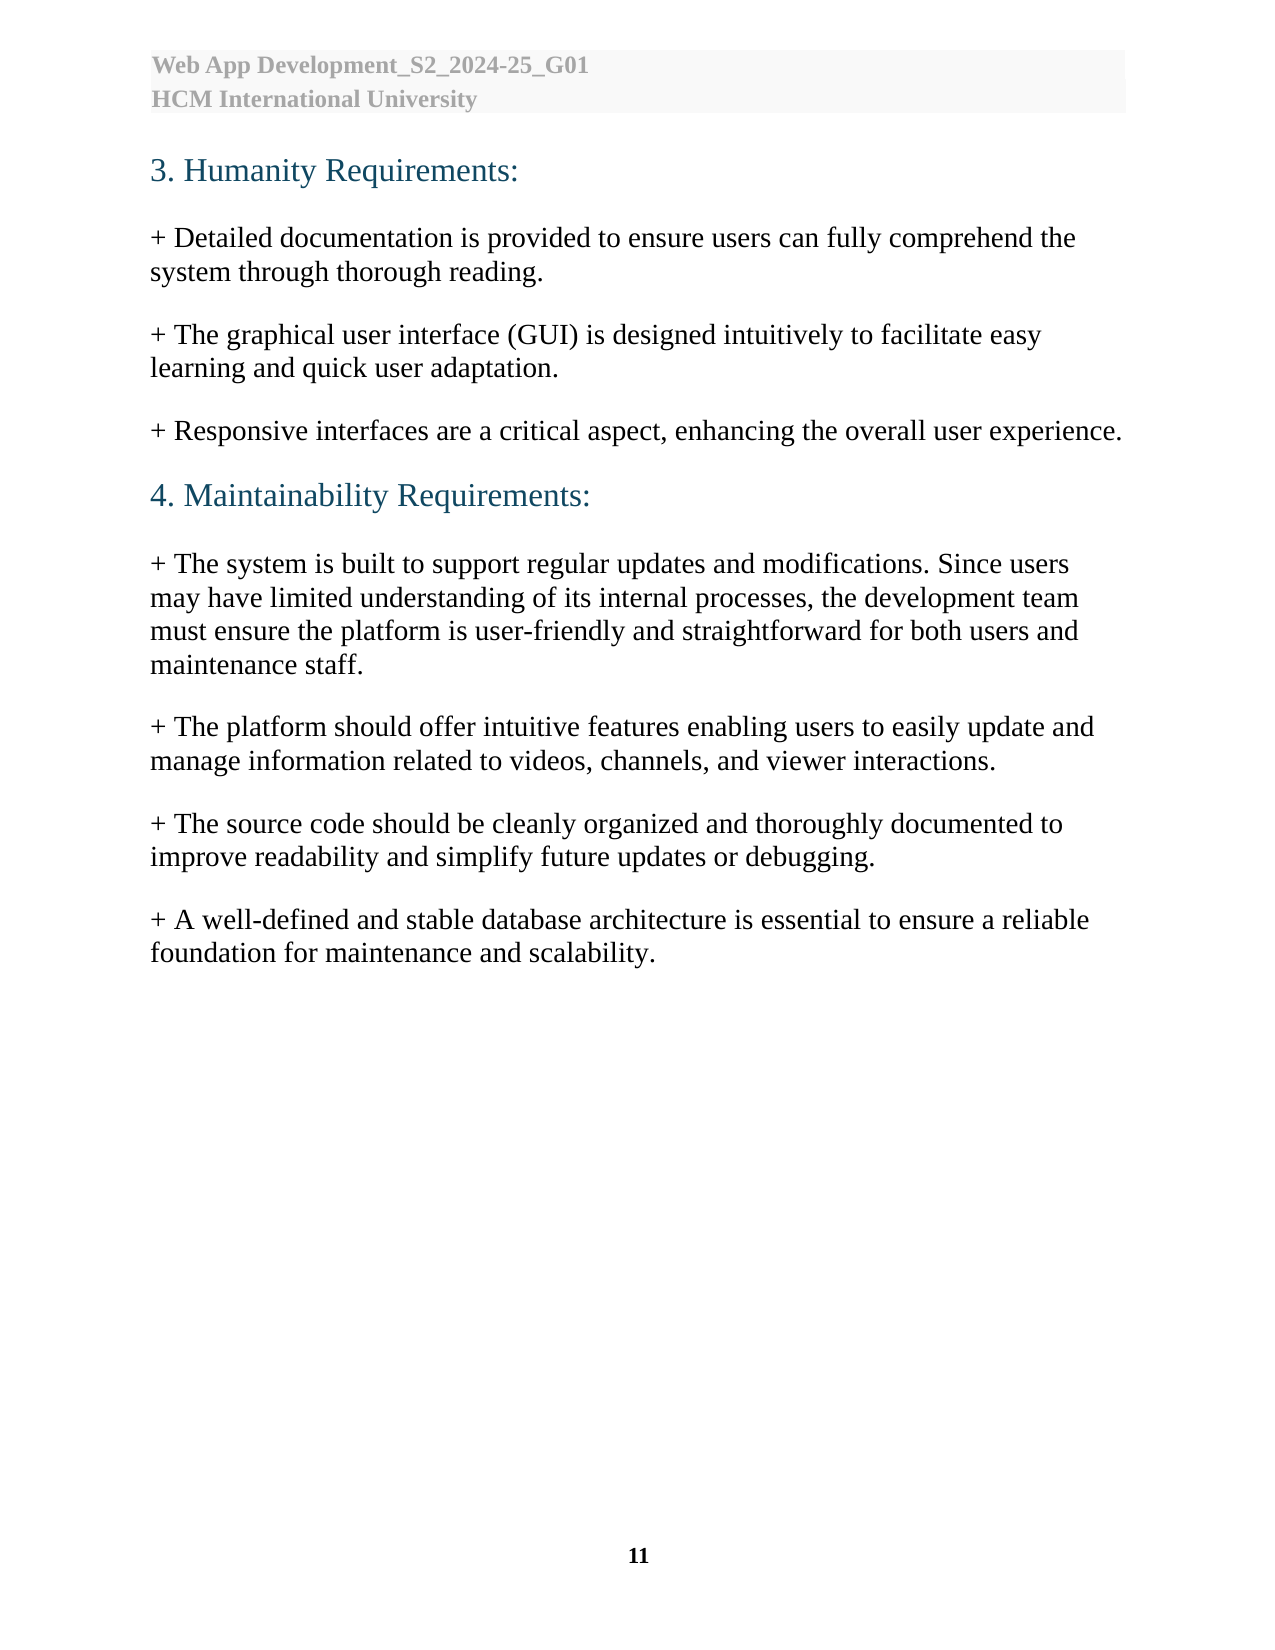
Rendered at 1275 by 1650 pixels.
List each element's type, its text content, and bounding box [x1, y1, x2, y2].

text + The graphical user interface (GUI) is designed intuitively to facilitate easy learning and quick user adaptation. [150, 317, 1125, 384]
text + Responsive interfaces are a critical aspect, enhancing the overall user experience. [150, 413, 1125, 447]
text + A well-defined and stable database architecture is essential to ensure a reliable foundation for maintenance and scalability. [150, 902, 1125, 969]
text + The system is built to support regular updates and modifications. Since users may have limited understanding of its internal processes, the development team must ensure the platform is user-friendly and straightforward for both users and maintenance staff. [150, 546, 1125, 680]
text + The source code should be cleanly organized and thoroughly documented to improve readability and simplify future updates or debugging. [150, 806, 1125, 873]
text + The platform should offer intuitive features enabling users to easily update and manage information related to videos, channels, and viewer interactions. [150, 709, 1125, 777]
subtitle 4. Maintainability Requirements: [150, 476, 1125, 514]
subtitle 3. Humanity Requirements: [150, 150, 1125, 188]
text + Detailed documentation is provided to ensure users can fully comprehend the system through thorough reading. [150, 221, 1125, 288]
